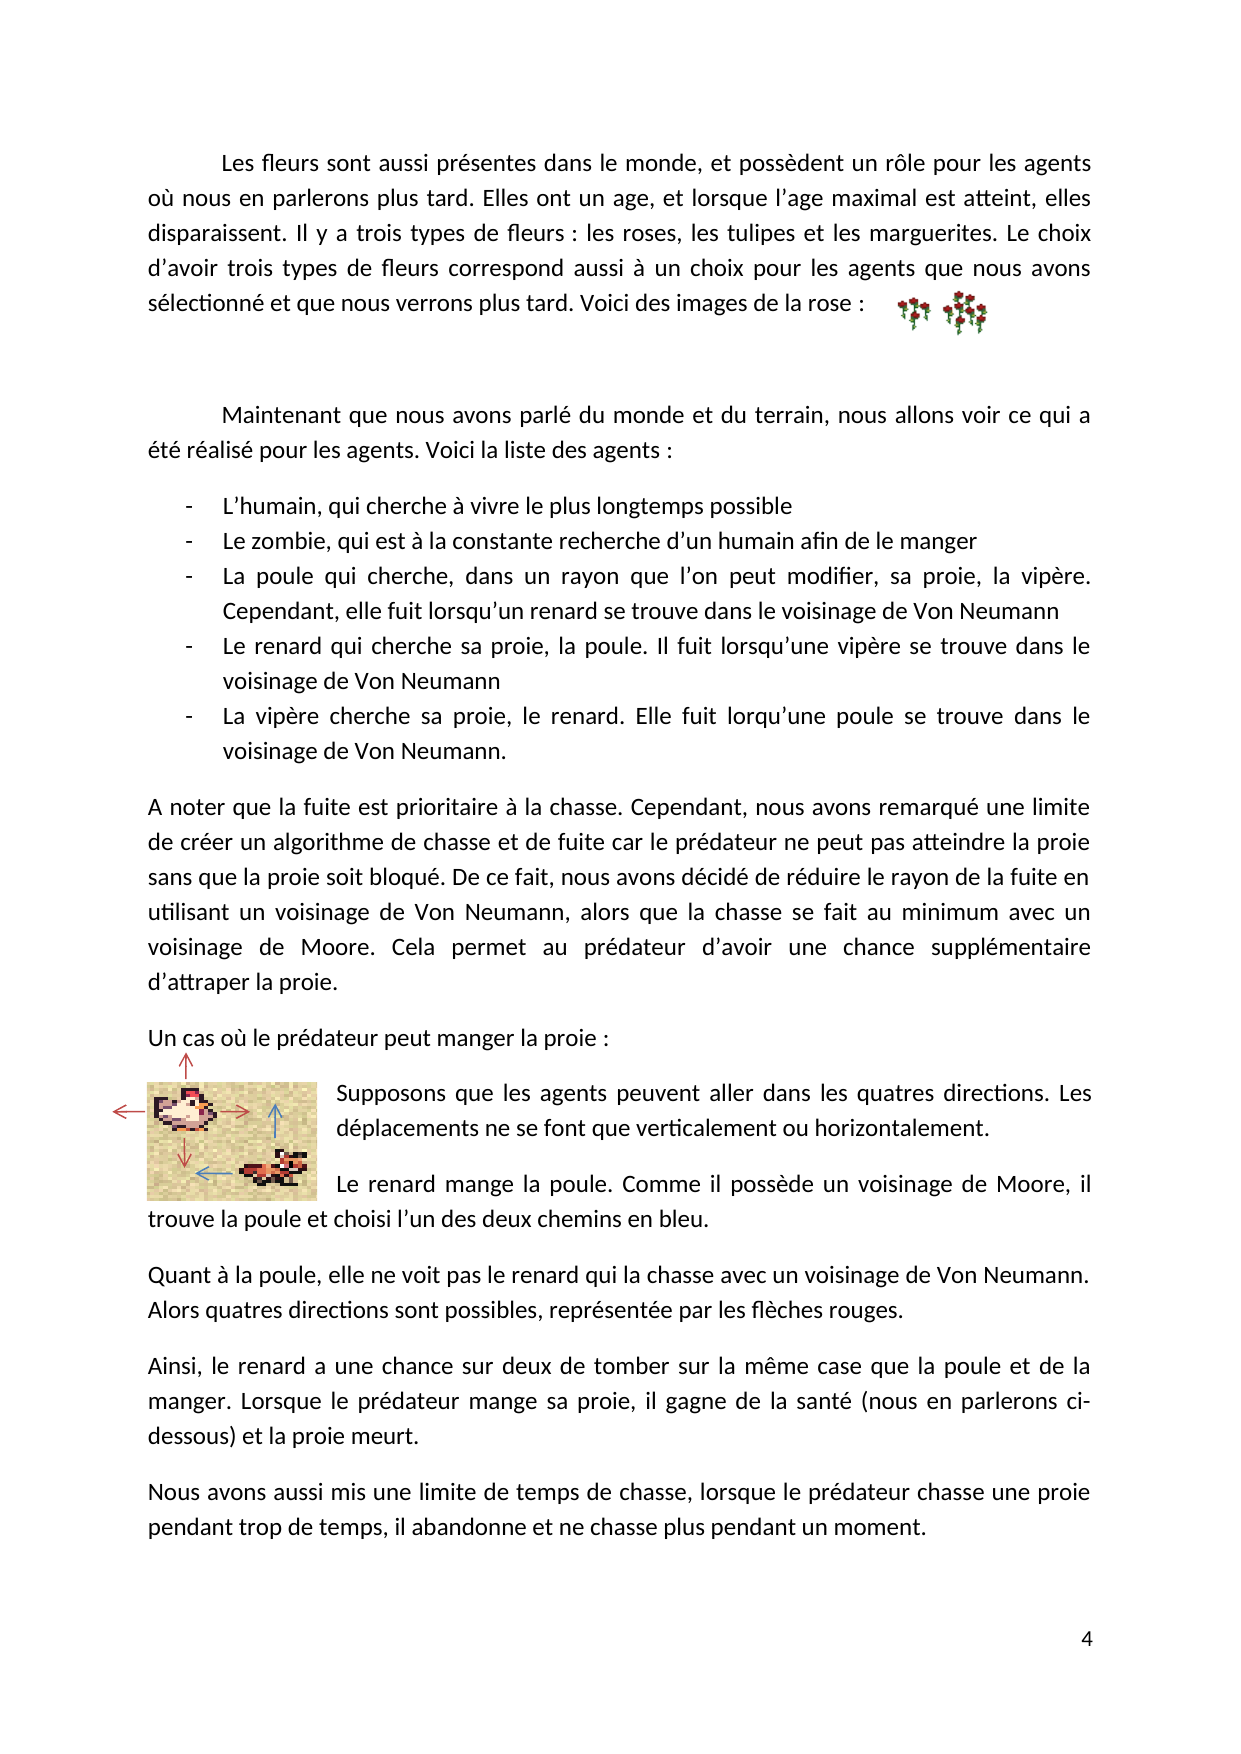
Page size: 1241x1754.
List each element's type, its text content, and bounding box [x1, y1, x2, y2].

text Quant à la poule, elle ne voit pas le renard qui la chasse avec un voisinage de Von Neumann. Alors quatres directions sont possibles, représentée par les flèches rouges. [148, 1259, 1093, 1325]
text Ainsi, le renard a une chance sur deux de tomber sur la même case que la poule et de la manger. Lorsque le prédateur mange sa proie, il gagne de la santé (nous en parlerons ci-dessous) et la proie meurt. [148, 1350, 1093, 1451]
text Maintenant que nous avons parlé du monde et du terrain, nous allons voir ce qui a été réalisé pour les agents. Voici la liste des agents : [148, 399, 1093, 465]
picture [890, 288, 991, 339]
text Supposons que les agents peuvent aller dans les quatres directions. Les déplacements ne se font que verticalement ou horizontalement. [148, 1078, 1093, 1143]
picture [146, 1082, 318, 1201]
list L’humain, qui cherche à vivre le plus longtemps possible [185, 490, 1093, 521]
list La vipère cherche sa proie, le renard. Elle fuit lorqu’une poule se trouve dans le voisinage de Von Neumann. [185, 700, 1093, 766]
list Le renard qui cherche sa proie, la poule. Il fuit lorsqu’une vipère se trouve dans le voisinage de Von Neumann [185, 630, 1093, 696]
list La poule qui cherche, dans un rayon que l’on peut modifier, sa proie, la vipère. Cependant, elle fuit lorsqu’un renard se trouve dans le voisinage de Von Neumann [185, 560, 1093, 626]
text Les fleurs sont aussi présentes dans le monde, et possèdent un rôle pour les agents où nous en parlerons plus tard. Elles ont un age, et lorsque l’age maximal est atteint, elles disparaissent. Il y a trois types de fleurs : les roses, les tulipes et les marguerites. Le choix d’avoir trois types de fleurs correspond aussi à un choix pour les agents que nous avons sélectionné et que nous verrons plus tard. Voici des images de la rose : [148, 148, 1093, 318]
text A noter que la fuite est prioritaire à la chasse. Cependant, nous avons remarqué une limite de créer un algorithme de chasse et de fuite car le prédateur ne peut pas atteindre la proie sans que la proie soit bloqué. De ce fait, nous avons décidé de réduire le rayon de la fuite en utilisant un voisinage de Von Neumann, alors que la chasse se fait au minimum avec un voisinage de Moore. Cela permet au prédateur d’avoir une chance supplémentaire d’attraper la proie. [148, 791, 1093, 996]
text Nous avons aussi mis une limite de temps de chasse, lorsque le prédateur chasse une proie pendant trop de temps, il abandonne et ne chasse plus pendant un moment. [148, 1476, 1093, 1541]
text Le renard mange la poule. Comme il possède un voisinage de Moore, il trouve la poule et choisi l’un des deux chemins en bleu. [148, 1168, 1093, 1234]
text Un cas où le prédateur peut manger la proie : [148, 1022, 1093, 1052]
list Le zombie, qui est à la constante recherche d’un humain afin de le manger [185, 525, 1093, 556]
